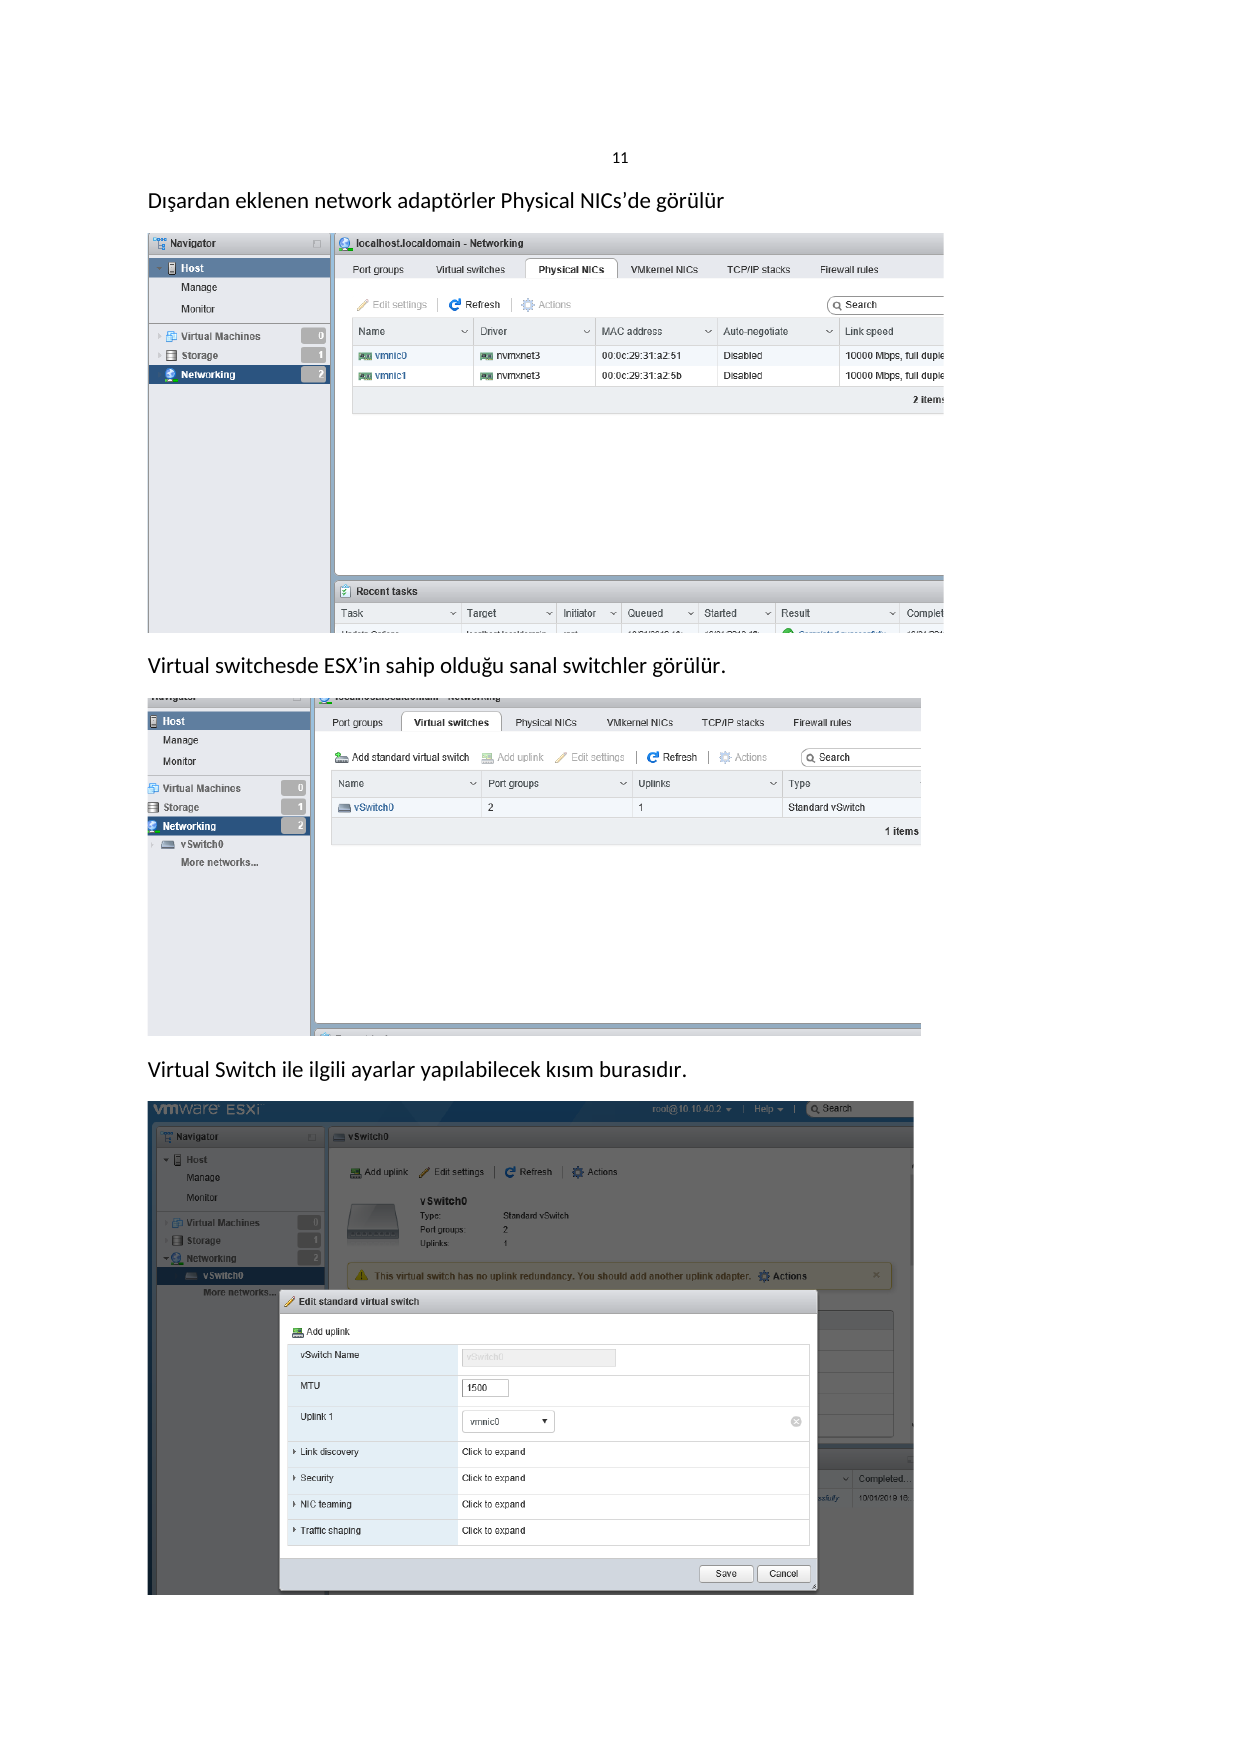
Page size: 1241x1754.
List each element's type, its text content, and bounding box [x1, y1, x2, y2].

picture [147, 698, 921, 1036]
text Dışardan eklenen network adaptörler Physical NICs’de görülür [148, 186, 1093, 214]
text 11 [148, 148, 1093, 168]
picture [147, 233, 944, 633]
text Virtual switchesde ESX’in sahip olduğu sanal switchler görülür. [148, 651, 1093, 679]
picture [147, 1101, 914, 1595]
text Virtual Switch ile ilgili ayarlar yapılabilecek kısım burasıdır. [148, 1055, 1093, 1083]
